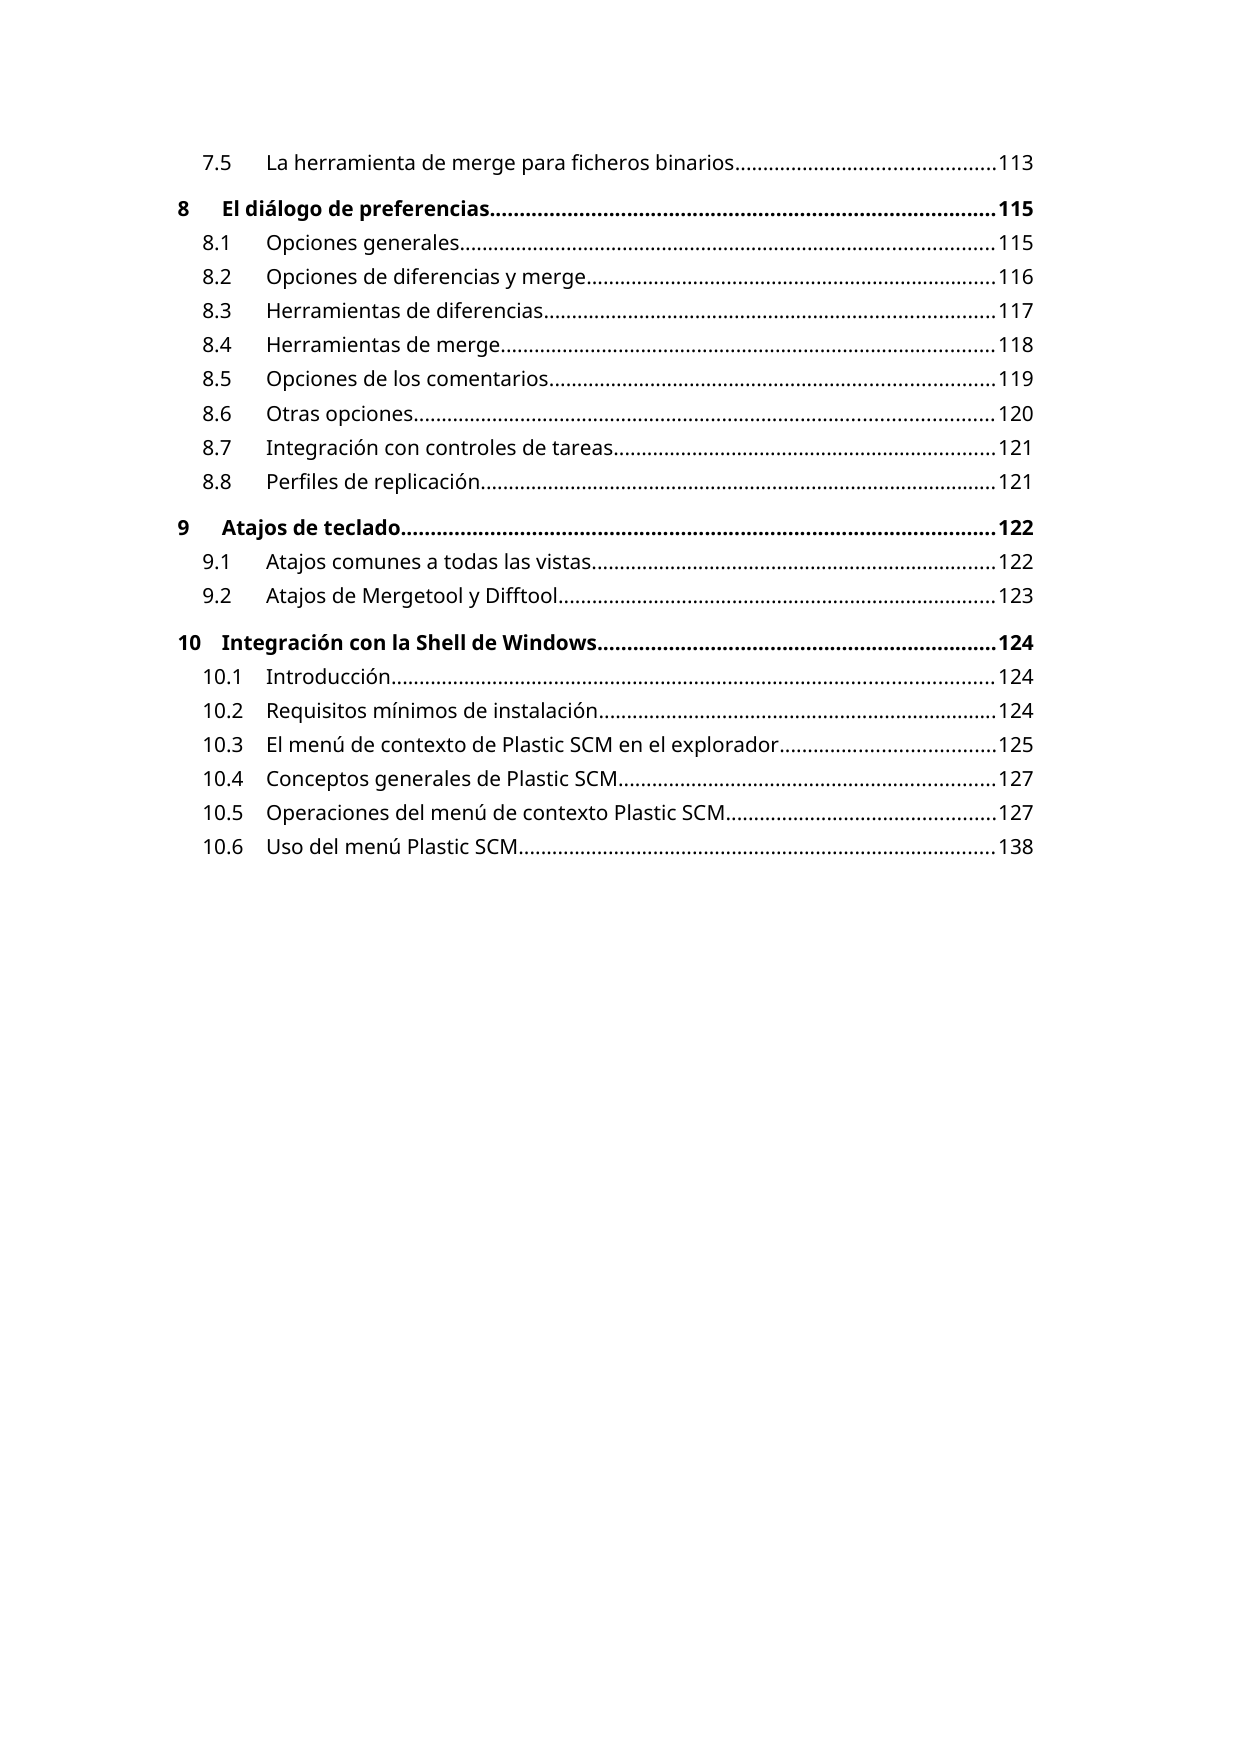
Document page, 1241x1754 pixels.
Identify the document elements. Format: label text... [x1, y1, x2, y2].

text 8.2 Opciones de diferencias y merge 116 [202, 262, 1033, 291]
text 10.2 Requisitos mínimos de instalación 124 [202, 696, 1033, 724]
text 9 Atajos de teclado 122 [177, 513, 1033, 542]
text 8.5 Opciones de los comentarios 119 [202, 364, 1033, 393]
text 10 Integración con la Shell de Windows 124 [177, 628, 1033, 656]
text 8.6 Otras opciones 120 [202, 399, 1033, 427]
text 8.4 Herramientas de merge 118 [202, 331, 1033, 359]
text 10.5 Operaciones del menú de contexto Plastic SCM 127 [202, 798, 1033, 827]
text 8.8 Perfiles de replicación 121 [202, 467, 1033, 495]
text 8.1 Opciones generales 115 [202, 228, 1033, 257]
text 10.4 Conceptos generales de Plastic SCM 127 [202, 764, 1033, 793]
text 9.1 Atajos comunes a todas las vistas 122 [202, 547, 1033, 576]
text 10.1 Introducción 124 [202, 662, 1033, 691]
text 8 El diálogo de preferencias 115 [177, 194, 1033, 223]
text 10.6 Uso del menú Plastic SCM 138 [202, 832, 1033, 861]
text 9.2 Atajos de Mergetool y Difftool 123 [202, 581, 1033, 610]
text 7.5 La herramienta de merge para ficheros binarios 113 [202, 148, 1033, 176]
text 8.7 Integración con controles de tareas 121 [202, 433, 1033, 461]
text 10.3 El menú de contexto de Plastic SCM en el explorador 125 [202, 730, 1033, 759]
text 8.3 Herramientas de diferencias 117 [202, 296, 1033, 325]
